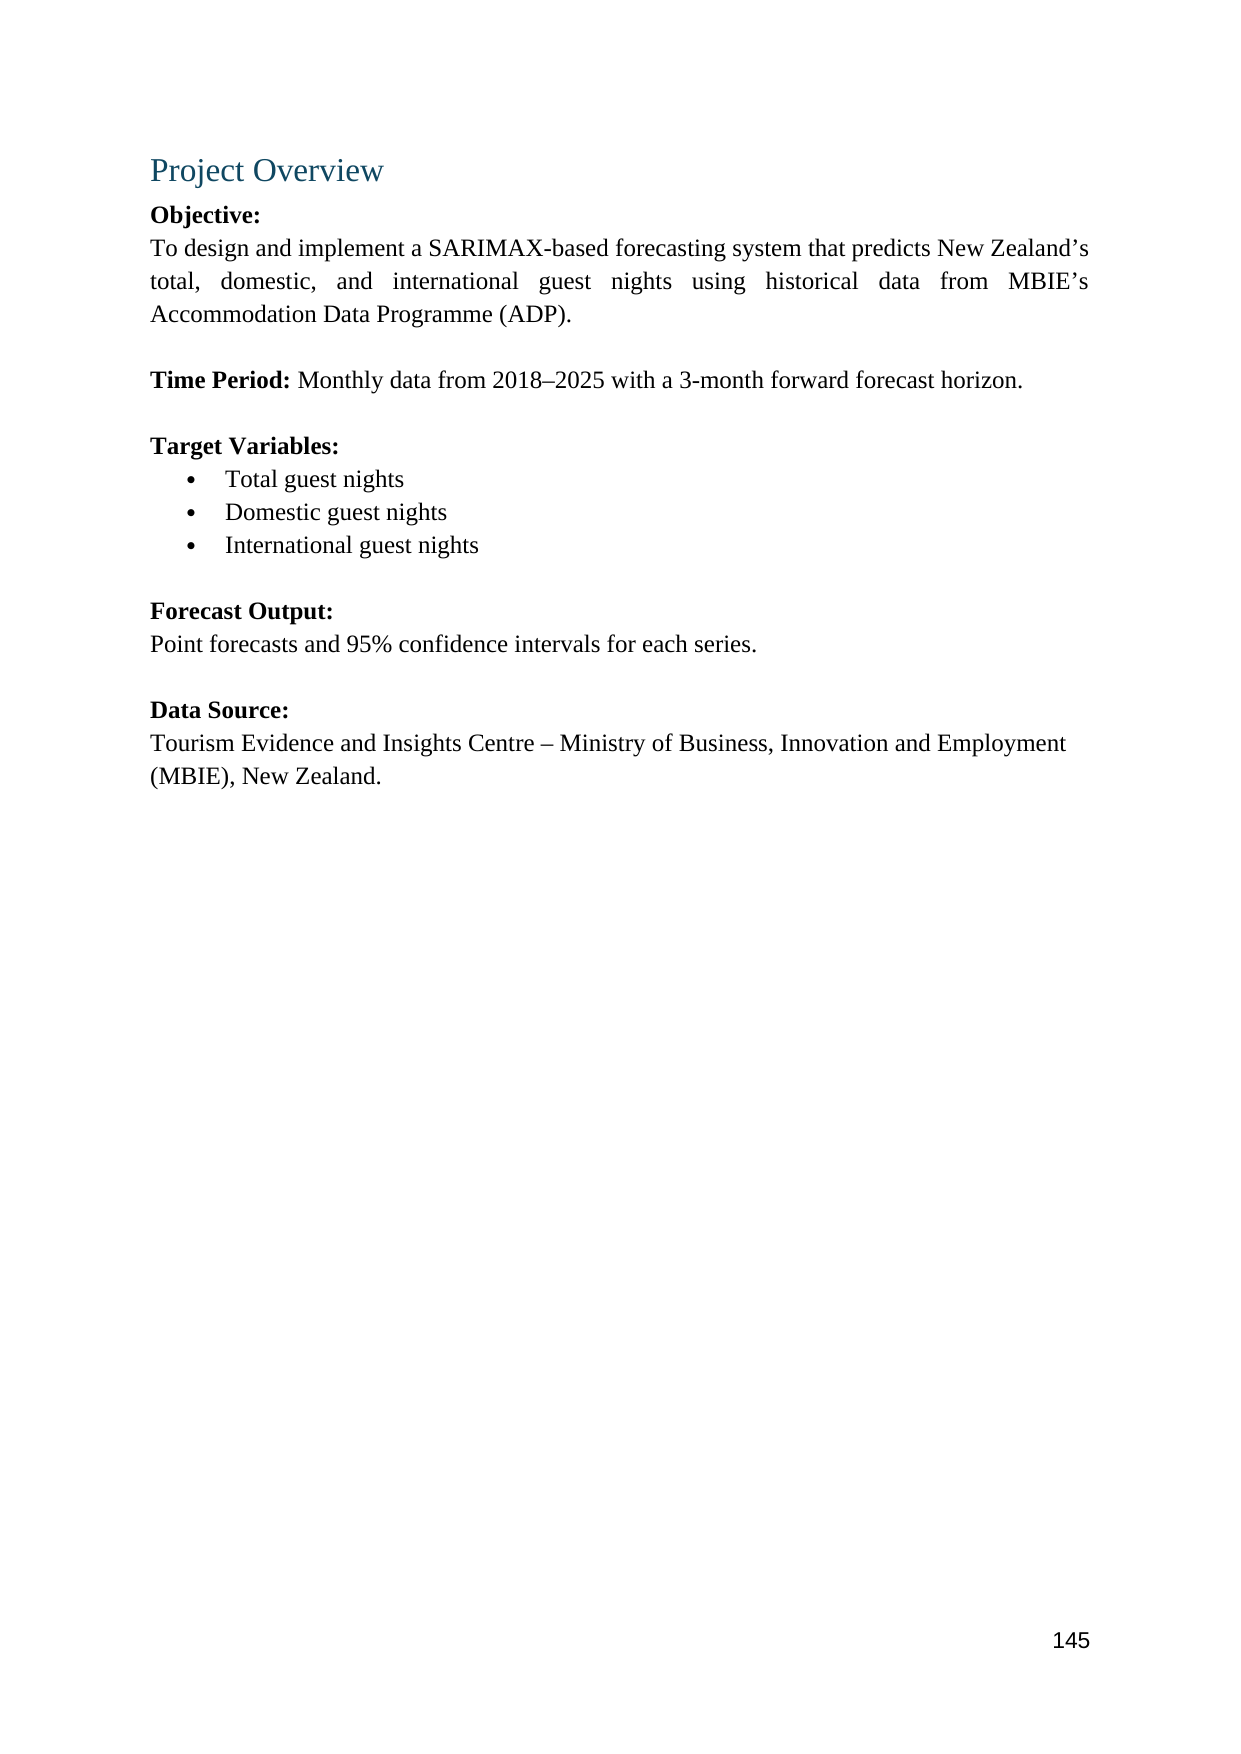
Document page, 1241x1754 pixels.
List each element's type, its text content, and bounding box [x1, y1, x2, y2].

list Total guest nights [187, 464, 1090, 493]
text Time Period: Monthly data from 2018–2025 with a 3-month forward forecast horizon. [150, 365, 1090, 393]
text Target Variables: [150, 431, 1090, 459]
text Forecast Output: Point forecasts and 95% confidence intervals for each series. [150, 596, 1090, 658]
list Domestic guest nights [187, 497, 1090, 526]
list International guest nights [187, 530, 1090, 559]
text Objective: To design and implement a SARIMAX-based forecasting system that predicts New Zealand’s total, domestic, and international guest nights using historical data from MBIE’s Accommodation Data Programme (ADP). [150, 200, 1090, 327]
subtitle Project Overview [150, 150, 1090, 188]
text Data Source: Tourism Evidence and Insights Centre – Ministry of Business, Innovation and Employment (MBIE), New Zealand. [150, 695, 1090, 790]
